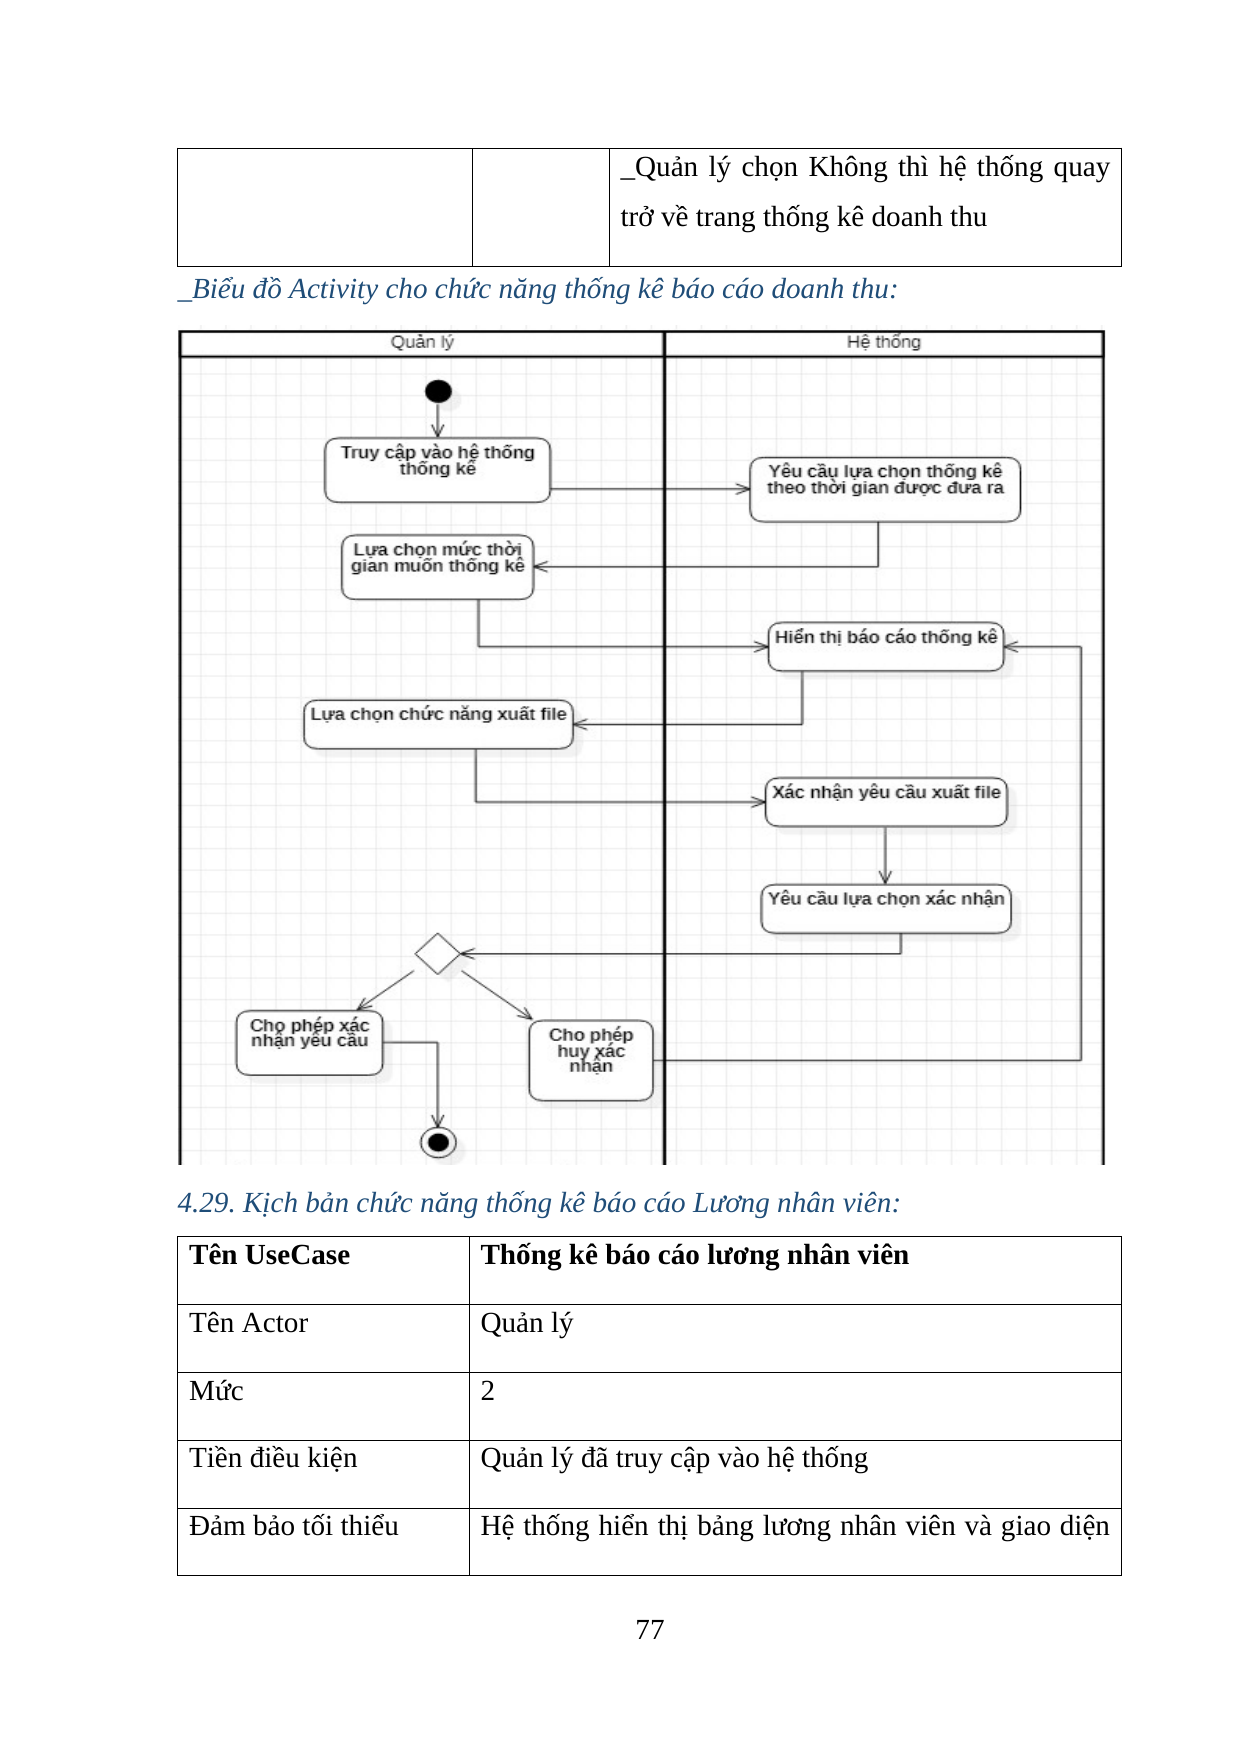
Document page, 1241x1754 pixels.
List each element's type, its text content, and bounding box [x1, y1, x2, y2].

table_cell 2 [470, 1373, 1121, 1439]
picture [177, 325, 1106, 1165]
table_cell Đảm bảo tối thiểu [178, 1509, 469, 1575]
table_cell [610, 149, 1121, 266]
table_cell Quản lý đã truy cập vào hệ thống [470, 1441, 1121, 1507]
table_header Tên UseCase [178, 1237, 469, 1304]
table_cell Tên Actor [178, 1305, 469, 1372]
table_cell [178, 149, 472, 266]
table_header Thống kê báo cáo lương nhân viên [470, 1237, 1121, 1304]
table_cell Mức [178, 1373, 469, 1439]
table_cell 6 [473, 149, 609, 266]
subtitle 4.29. Kịch bản chức năng thống kê báo cáo Lương nhân viên: [177, 1186, 1122, 1219]
table_cell Quản lý [470, 1305, 1121, 1372]
table_cell Tiền điều kiện [178, 1441, 469, 1507]
subtitle _Biểu đồ Activity cho chức năng thống kê báo cáo doanh thu: [177, 271, 1122, 305]
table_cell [470, 1509, 1121, 1575]
